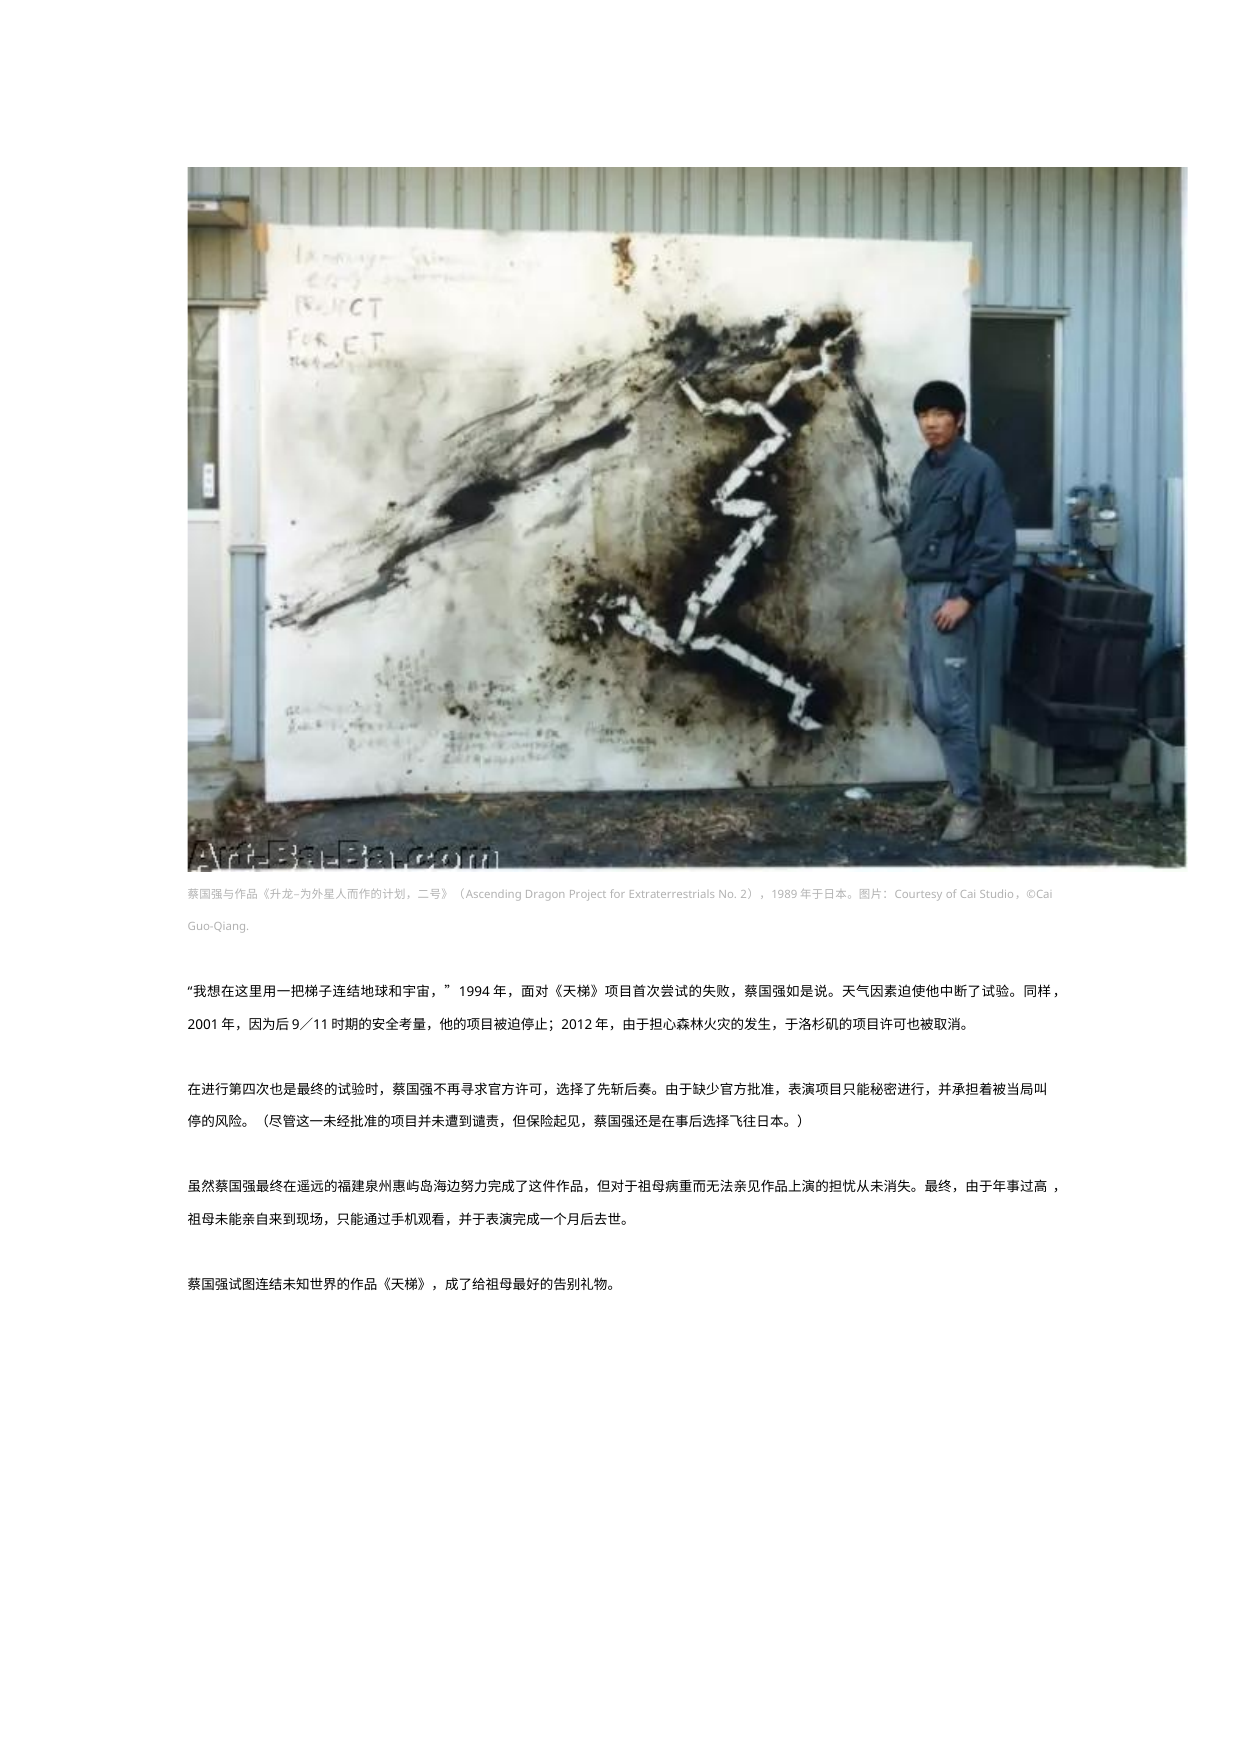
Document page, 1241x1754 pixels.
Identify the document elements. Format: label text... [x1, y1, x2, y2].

picture [187, 167, 1188, 872]
text 在进行第四次也是最终的试验时，蔡国强不再寻求官方许可，选择了先斩后奏。由于缺少官方批准，表演项目只能秘密进行，并承担着被当局叫停的风险。（尽管这一未经批准的项目并未遭到谴责，但保险起见，蔡国强还是在事后选择飞往日本。） [187, 1072, 1053, 1137]
text 蔡国强试图连结未知世界的作品《天梯》，成了给祖母最好的告别礼物。 [187, 1267, 1053, 1299]
text 虽然蔡国强最终在遥远的福建泉州惠屿岛海边努力完成了这件作品，但对于祖母病重而无法亲见作品上演的担忧从未消失。最终，由于年事过高，祖母未能亲自来到现场，只能通过手机观看，并于表演完成一个月后去世。 [187, 1169, 1053, 1234]
text 蔡国强与作品《升龙–为外星人而作的计划，二号》（Ascending Dragon Project for Extraterrestrials No. 2），1989年于日本。图片：Courtesy of Cai Studio，©Cai Guo-Qiang. [187, 877, 1053, 942]
text “我想在这里用一把梯子连结地球和宇宙，”1994年，面对《天梯》项目首次尝试的失败，蔡国强如是说。天气因素迫使他中断了试验。同样，2001年，因为后9／11时期的安全考量，他的项目被迫停止；2012年，由于担心森林火灾的发生，于洛杉矶的项目许可也被取消。 [187, 974, 1053, 1039]
